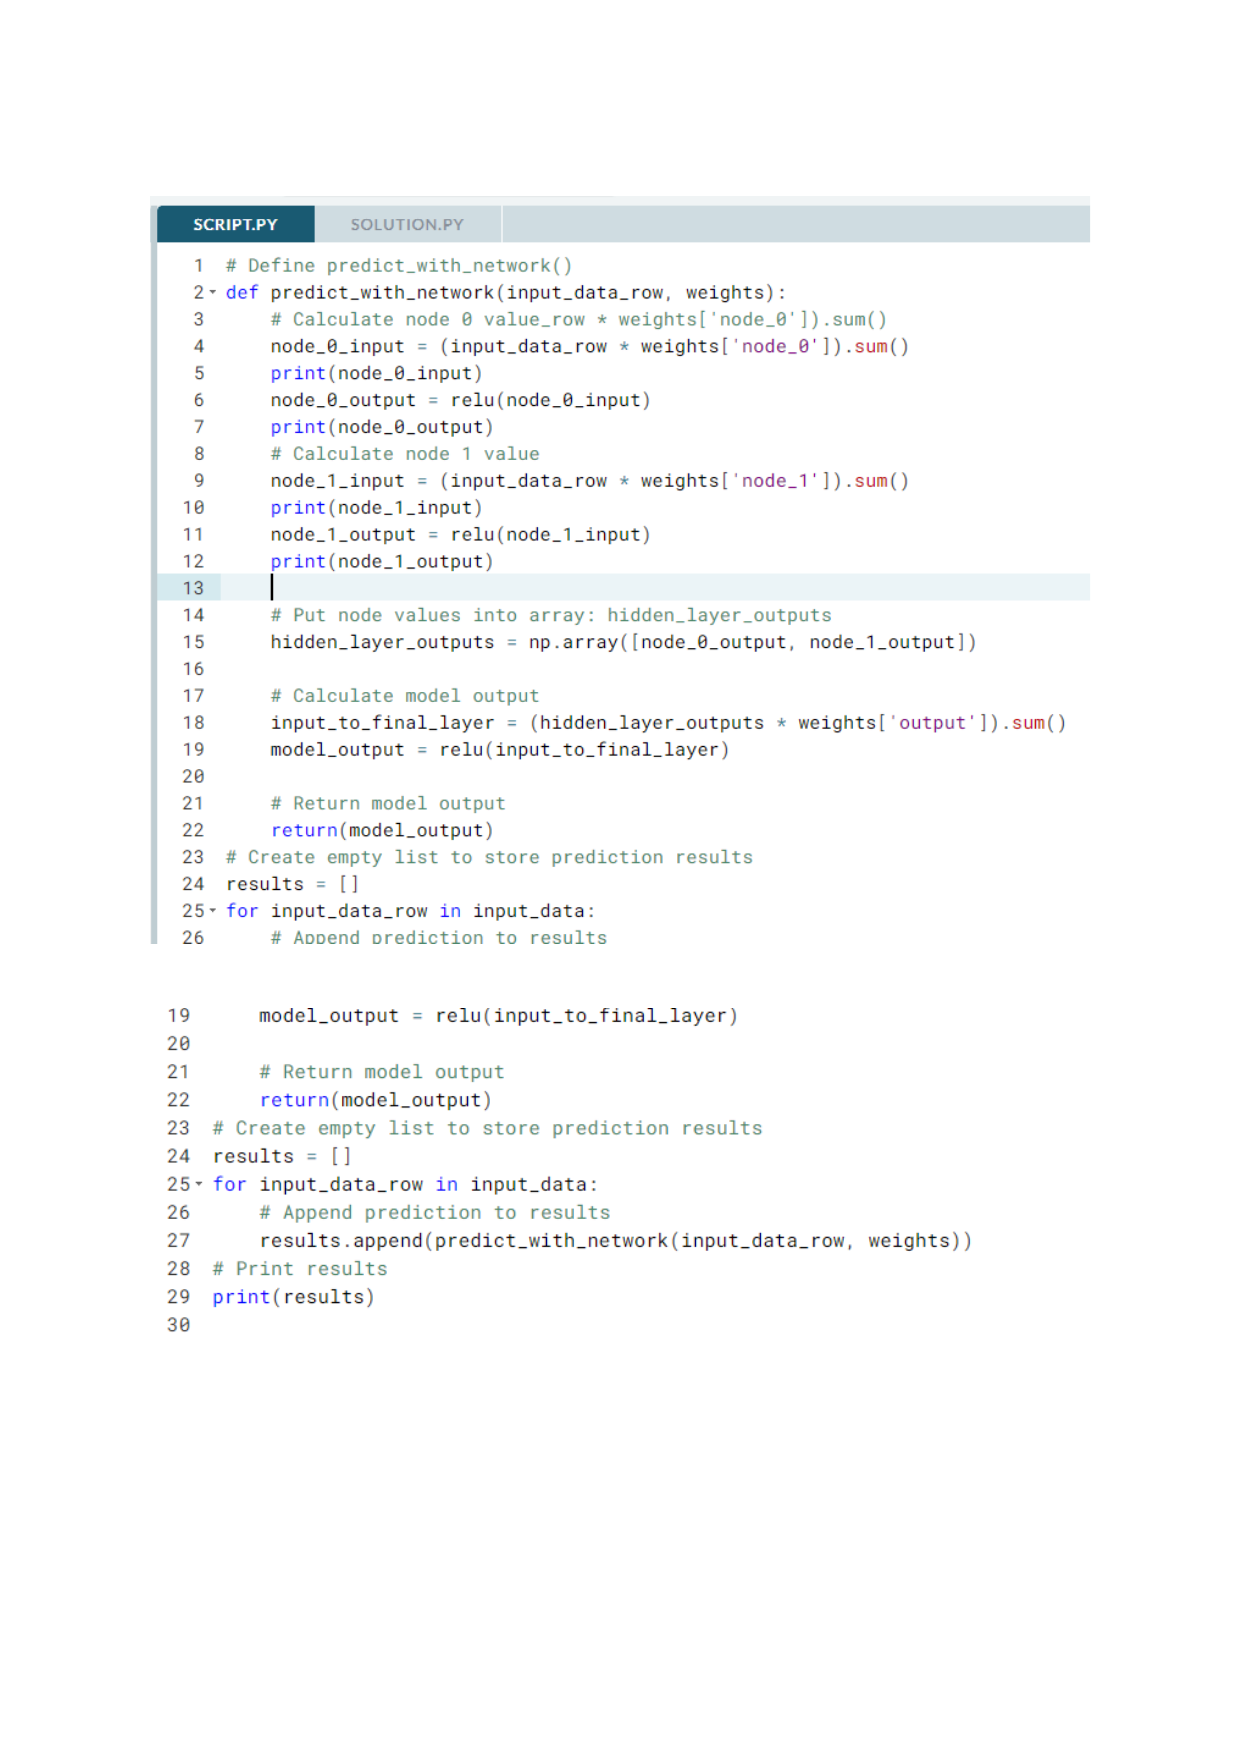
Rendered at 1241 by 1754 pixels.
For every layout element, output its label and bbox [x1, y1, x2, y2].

picture [150, 1008, 1091, 1343]
picture [150, 196, 1091, 944]
